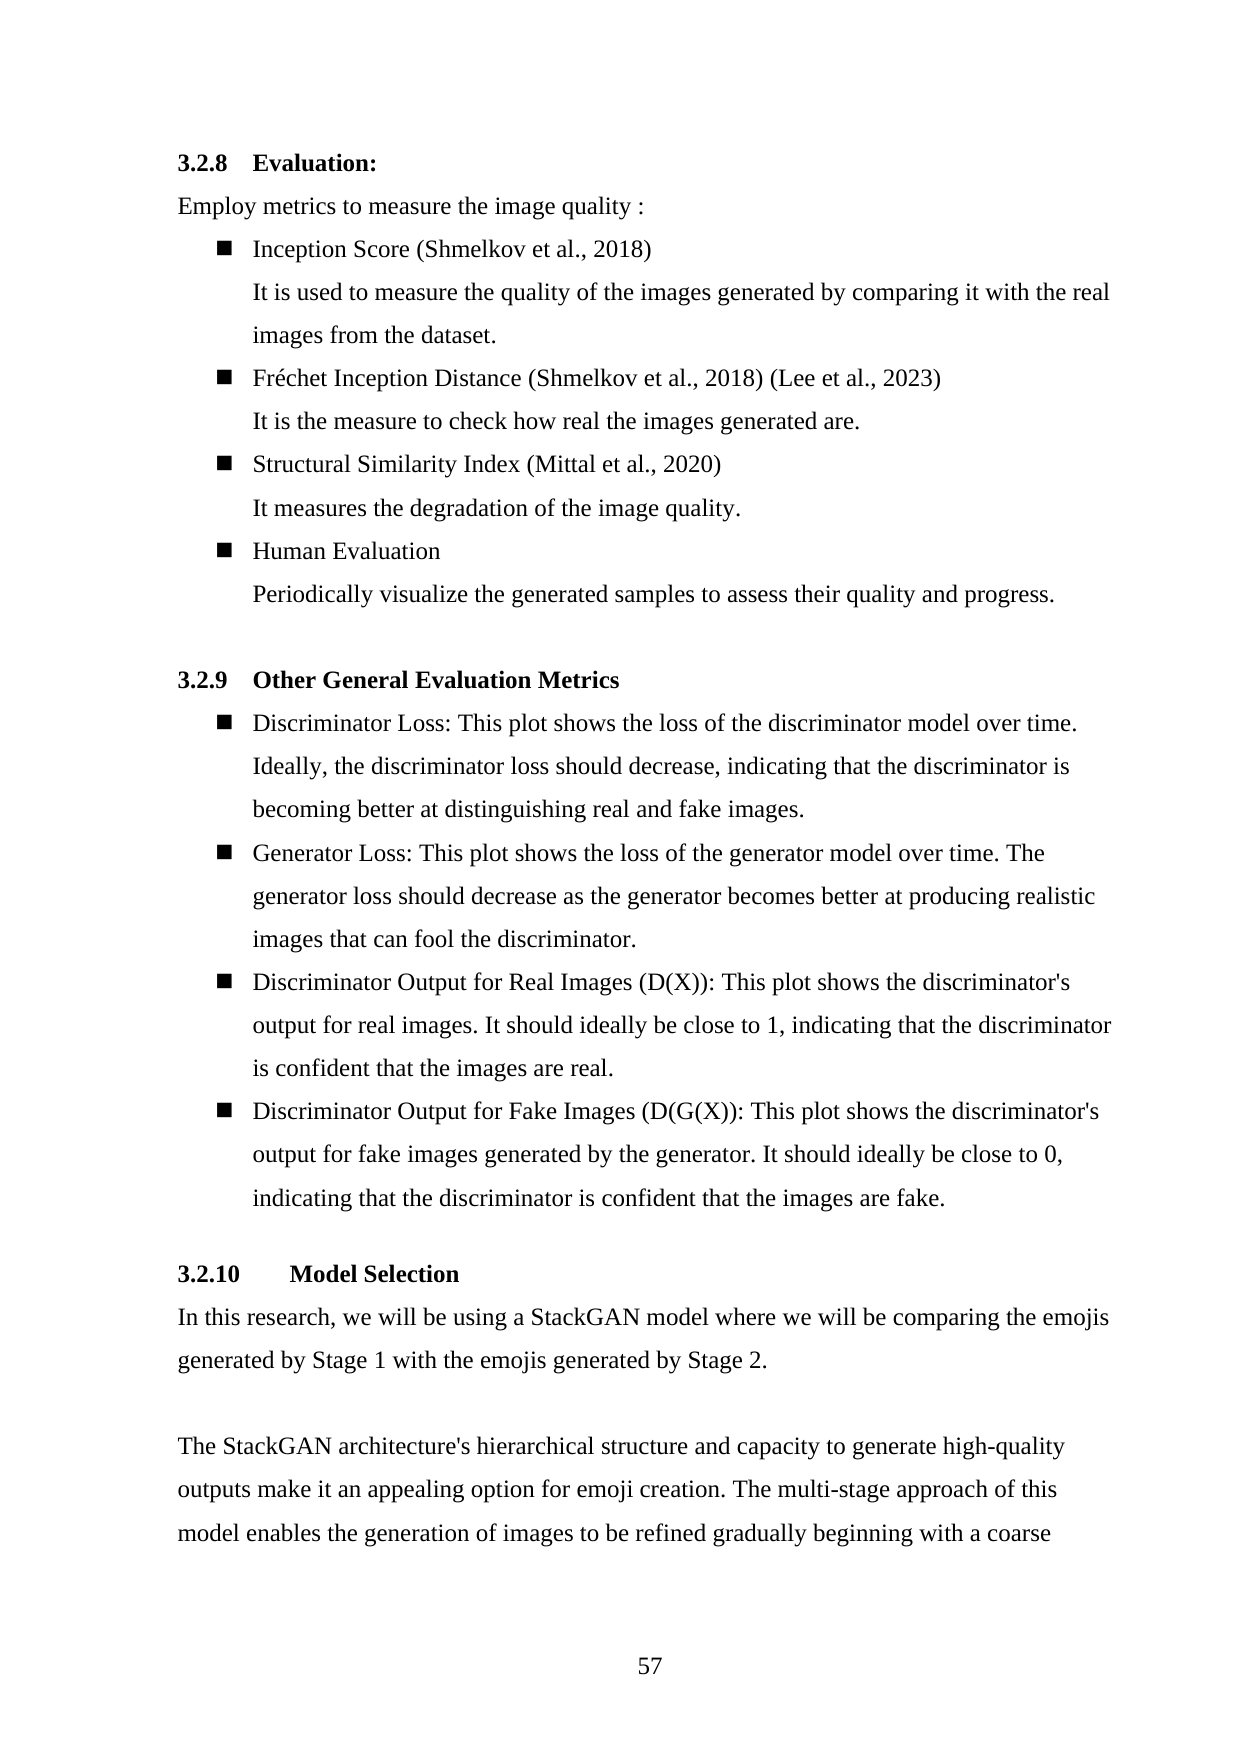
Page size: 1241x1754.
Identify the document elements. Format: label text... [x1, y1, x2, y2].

list Structural Similarity Index It measures the degradation of the image quality. [215, 449, 1122, 521]
list Fréchet Inception Distance It is the measure to check how real the images generated are. [215, 363, 1122, 435]
list Inception Score It is used to measure the quality of the images generated by comparing it with the real images from the dataset. [215, 234, 1122, 349]
list Discriminator Loss: This plot shows the loss of the discriminator model over time. Ideally, the discriminator loss should decrease, indicating that the discriminator is becoming better at distinguishing real and fake images. [215, 708, 1122, 823]
text In this research, we will be using a StackGAN model where we will be comparing the emojis generated by Stage 1 with the emojis generated by Stage 2. [177, 1302, 1122, 1374]
list Evaluation: [177, 148, 1004, 176]
list Generator Loss: This plot shows the loss of the generator model over time. The generator loss should decrease as the generator becomes better at producing realistic images that can fool the discriminator. [215, 838, 1122, 953]
text 3.2.10 Model Selection [177, 1259, 1004, 1288]
list Human Evaluation Periodically visualize the generated samples to assess their quality and progress. [215, 536, 1122, 608]
text 3.2.9 Other General Evaluation Metrics [177, 665, 1004, 694]
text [177, 1431, 1122, 1546]
list Discriminator Output for Real Images (D(X)): This plot shows the discriminator's output for real images. It should ideally be close to 1, indicating that the discriminator is confident that the images are real. [215, 967, 1122, 1082]
list Discriminator Output for Fake Images (D(G(X)): This plot shows the discriminator's output for fake images generated by the generator. It should ideally be close to 0, indicating that the discriminator is confident that the images are fake. [215, 1096, 1122, 1211]
text Employ metrics to measure the image quality : [177, 191, 1122, 219]
